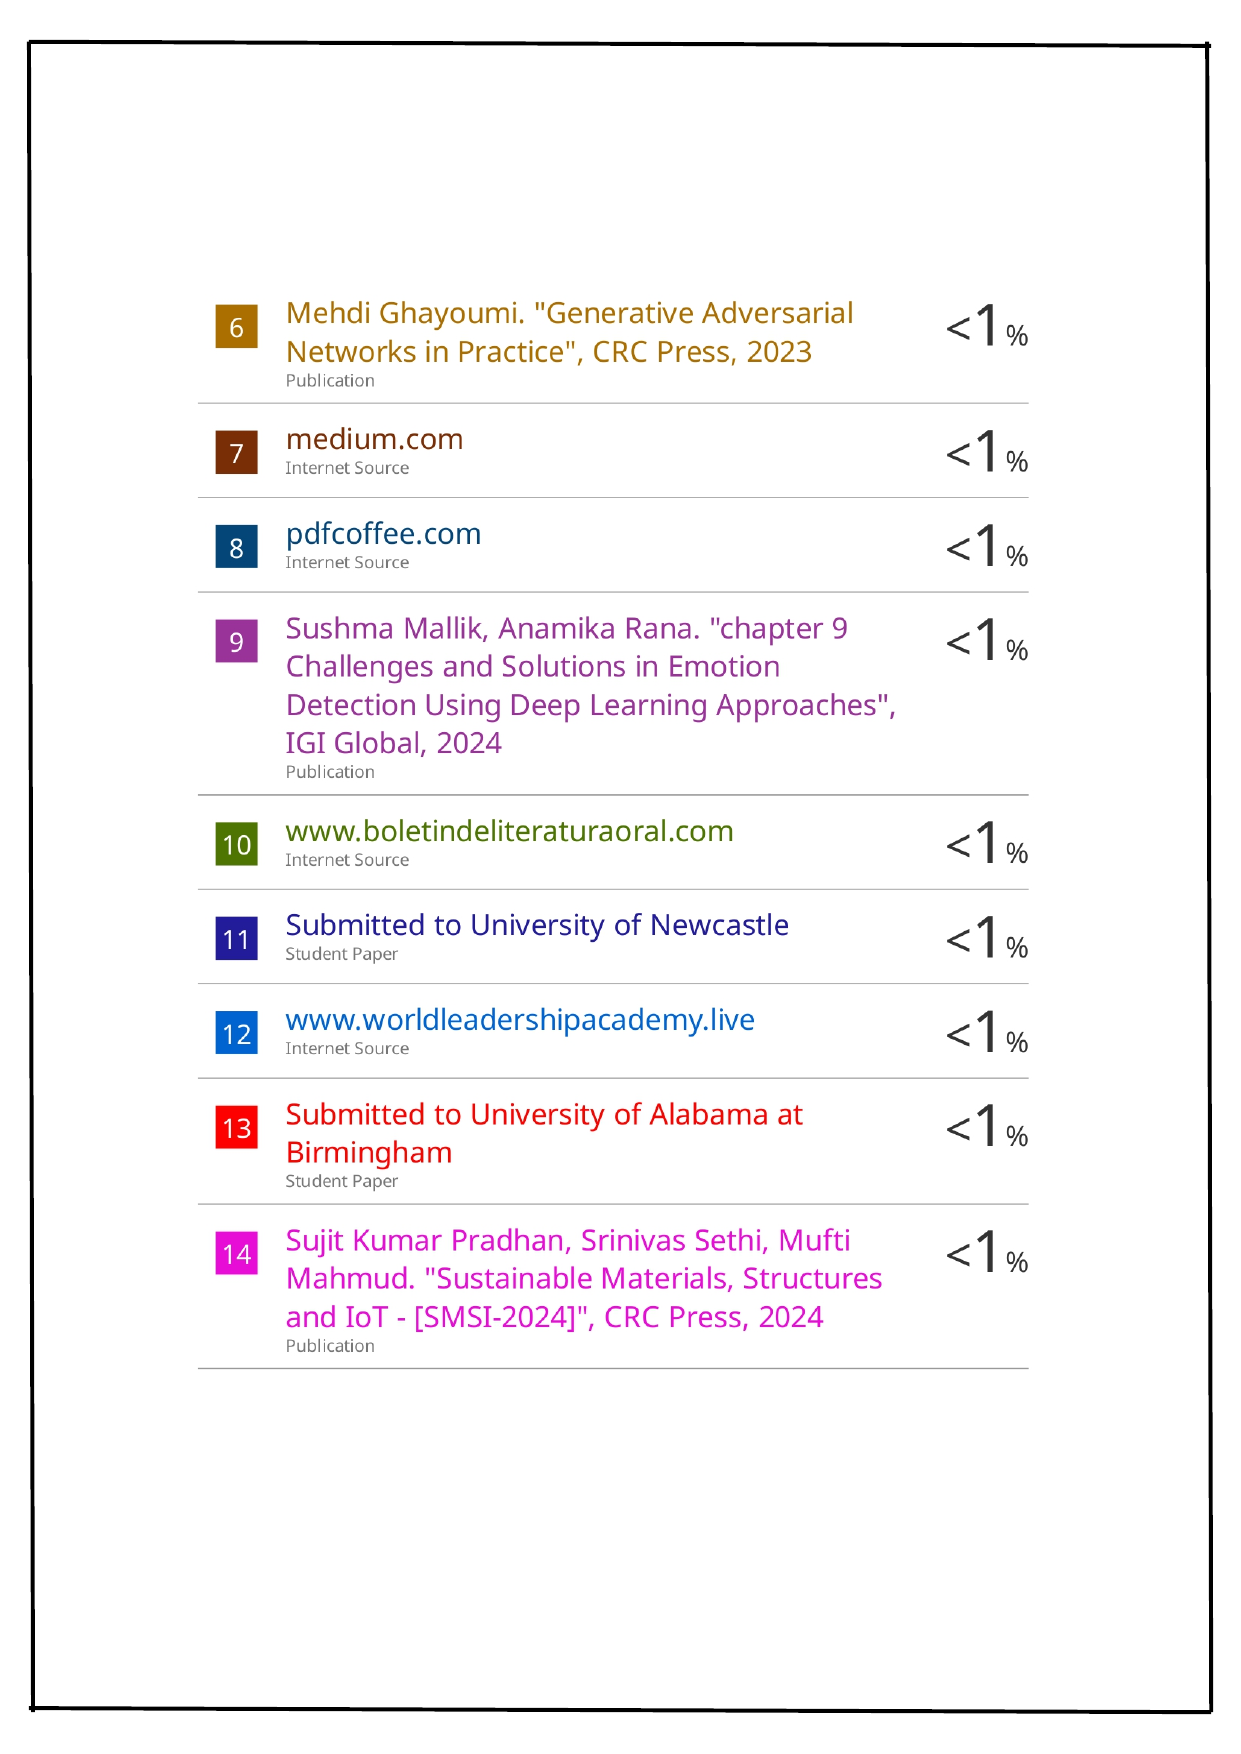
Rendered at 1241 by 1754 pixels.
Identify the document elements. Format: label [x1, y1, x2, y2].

picture [145, 234, 1096, 1464]
